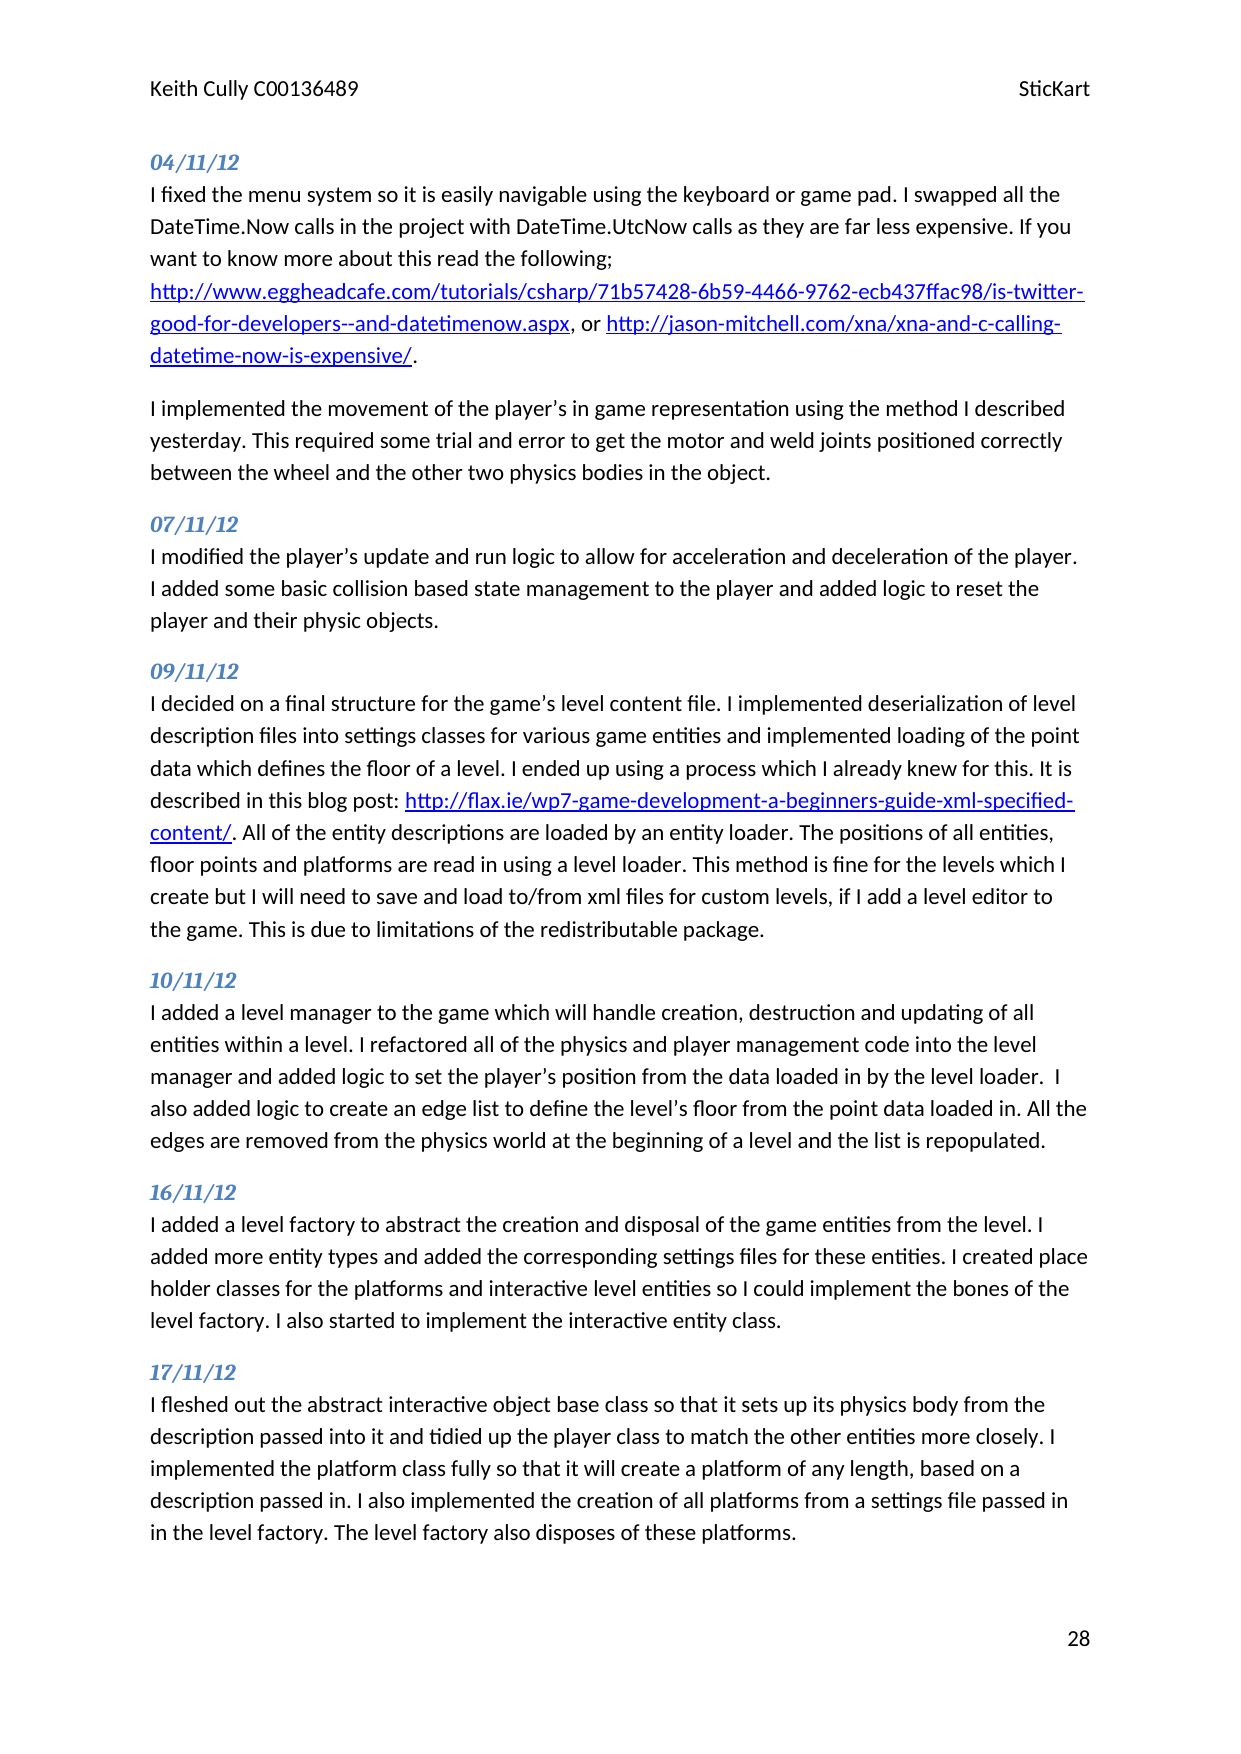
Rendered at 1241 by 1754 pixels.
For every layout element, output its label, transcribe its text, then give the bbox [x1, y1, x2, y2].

text I fixed the menu system so it is easily navigable using the keyboard or game pad. I swapped all the DateTime.Now calls in the project with DateTime.UtcNow calls as they are far less expensive. If you want to know more about this read the following; http://www.eggheadcafe.com/tutorials/csharp/71b57428-6b59-4466-9762-ecb437ffac98/is-twitter-good-for-developers--and-datetimenow.aspx, or http://jason-mitchell.com/xna/xna-and-c-calling-datetime-now-is-expensive/. [150, 180, 1090, 369]
subtitle 16/11/12 [150, 1180, 1090, 1206]
text I decided on a final structure for the game’s level content file. I implemented deserialization of level description files into settings classes for various game entities and implemented loading of the point data which defines the floor of a level. I ended up using a process which I already knew for this. It is described in this blog post: http://flax.ie/wp7-game-development-a-beginners-guide-xml-specified-content/. All of the entity descriptions are loaded by an entity loader. The positions of all entities, floor points and platforms are read in using a level loader. This method is fine for the levels which I create but I will need to save and load to/from xml files for custom levels, if I add a level editor to the game. This is due to limitations of the redistributable package. [150, 689, 1090, 943]
subtitle 04/11/12 [150, 150, 1090, 176]
subtitle 09/11/12 [150, 659, 1090, 686]
text I added a level factory to abstract the creation and disposal of the game entities from the level. I added more entity types and added the corresponding settings files for these entities. I created place holder classes for the platforms and interactive level entities so I could implement the bones of the level factory. I also started to implement the interactive entity class. [150, 1210, 1090, 1334]
subtitle 10/11/12 [150, 968, 1090, 994]
text I implemented the movement of the player’s in game representation using the method I described yesterday. This required some trial and error to get the motor and weld joints positioned correctly between the wheel and the other two physics bodies in the object. [150, 394, 1090, 487]
text I modified the player’s update and run logic to allow for acceleration and deceleration of the player. I added some basic collision based state management to the player and added logic to reset the player and their physic objects. [150, 542, 1090, 634]
subtitle 17/11/12 [150, 1359, 1090, 1386]
subtitle 07/11/12 [150, 512, 1090, 538]
text I added a level manager to the game which will handle creation, destruction and updating of all entities within a level. I refactored all of the physics and player management code into the level manager and added logic to set the player’s position from the data loaded in by the level loader. I also added logic to create an edge list to define the level’s floor from the point data loaded in. All the edges are removed from the physics world at the beginning of a level and the list is repopulated. [150, 998, 1090, 1155]
text I fleshed out the abstract interactive object base class so that it sets up its physics body from the description passed into it and tidied up the player class to match the other entities more closely. I implemented the platform class fully so that it will create a platform of any length, based on a description passed in. I also implemented the creation of all platforms from a settings file passed in in the level factory. The level factory also disposes of these platforms. [150, 1390, 1090, 1546]
